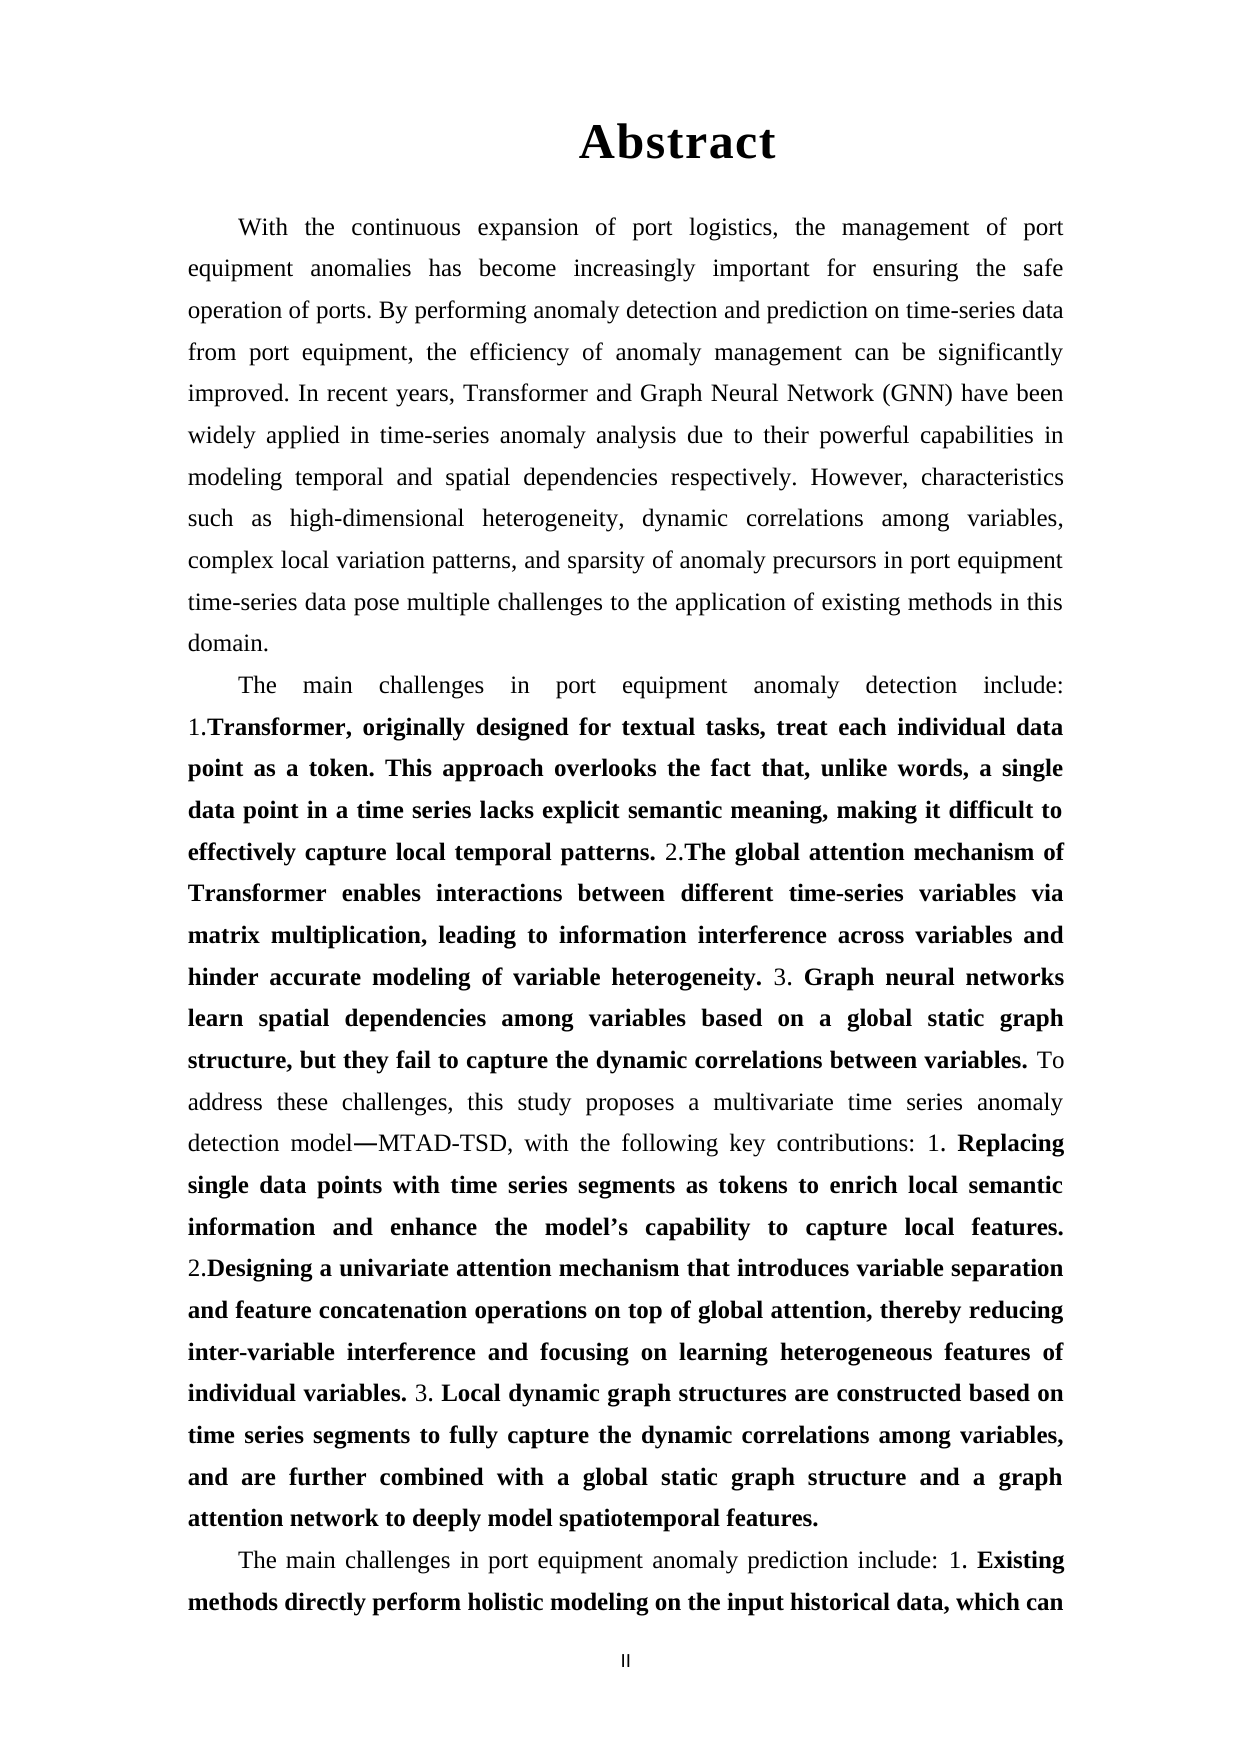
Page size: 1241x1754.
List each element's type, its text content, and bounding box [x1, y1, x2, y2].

text With the continuous expansion of port logistics, the management of port equipment anomalies has become increasingly important for ensuring the safe operation of ports. By performing anomaly detection and prediction on time-series data from port equipment, the efficiency of anomaly management can be significantly improved. In recent years, Transformer and Graph Neural Network (GNN) have been widely applied in time-series anomaly analysis due to their powerful capabilities in modeling temporal and spatial dependencies respectively. However, characteristics such as high-dimensional heterogeneity, dynamic correlations among variables, complex local variation patterns, and sparsity of anomaly precursors in port equipment time-series data pose multiple challenges to the application of existing methods in this domain. [188, 202, 1064, 660]
text The main challenges in port equipment anomaly detection include: 1.Transformer, originally designed for textual tasks, treat each individual data point as a token. This approach overlooks the fact that, unlike words, a single data point in a time series lacks explicit semantic meaning, making it difficult to effectively capture local temporal patterns. 2.The global attention mechanism of Transformer enables interactions between different time-series variables via matrix multiplication, leading to information interference across variables and hinder accurate modeling of variable heterogeneity. 3. Graph neural networks learn spatial dependencies among variables based on a global static graph structure, but they fail to capture the dynamic correlations between variables. To address these challenges, this study proposes a multivariate time series anomaly detection model—MTAD-TSD, with the following key contributions: 1. Replacing single data points with time series segments as tokens to enrich local semantic information and enhance the model’s capability to capture local features. 2.Designing a univariate attention mechanism that introduces variable separation and feature concatenation operations on top of global attention, thereby reducing inter-variable interference and focusing on learning heterogeneous features of individual variables. 3. Local dynamic graph structures are constructed based on time series segments to fully capture the dynamic correlations among variables, and are further combined with a global static graph structure and a graph attention network to deeply model spatiotemporal features. [188, 660, 1064, 1535]
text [188, 1535, 1064, 1618]
text Abstract [529, 121, 1065, 168]
